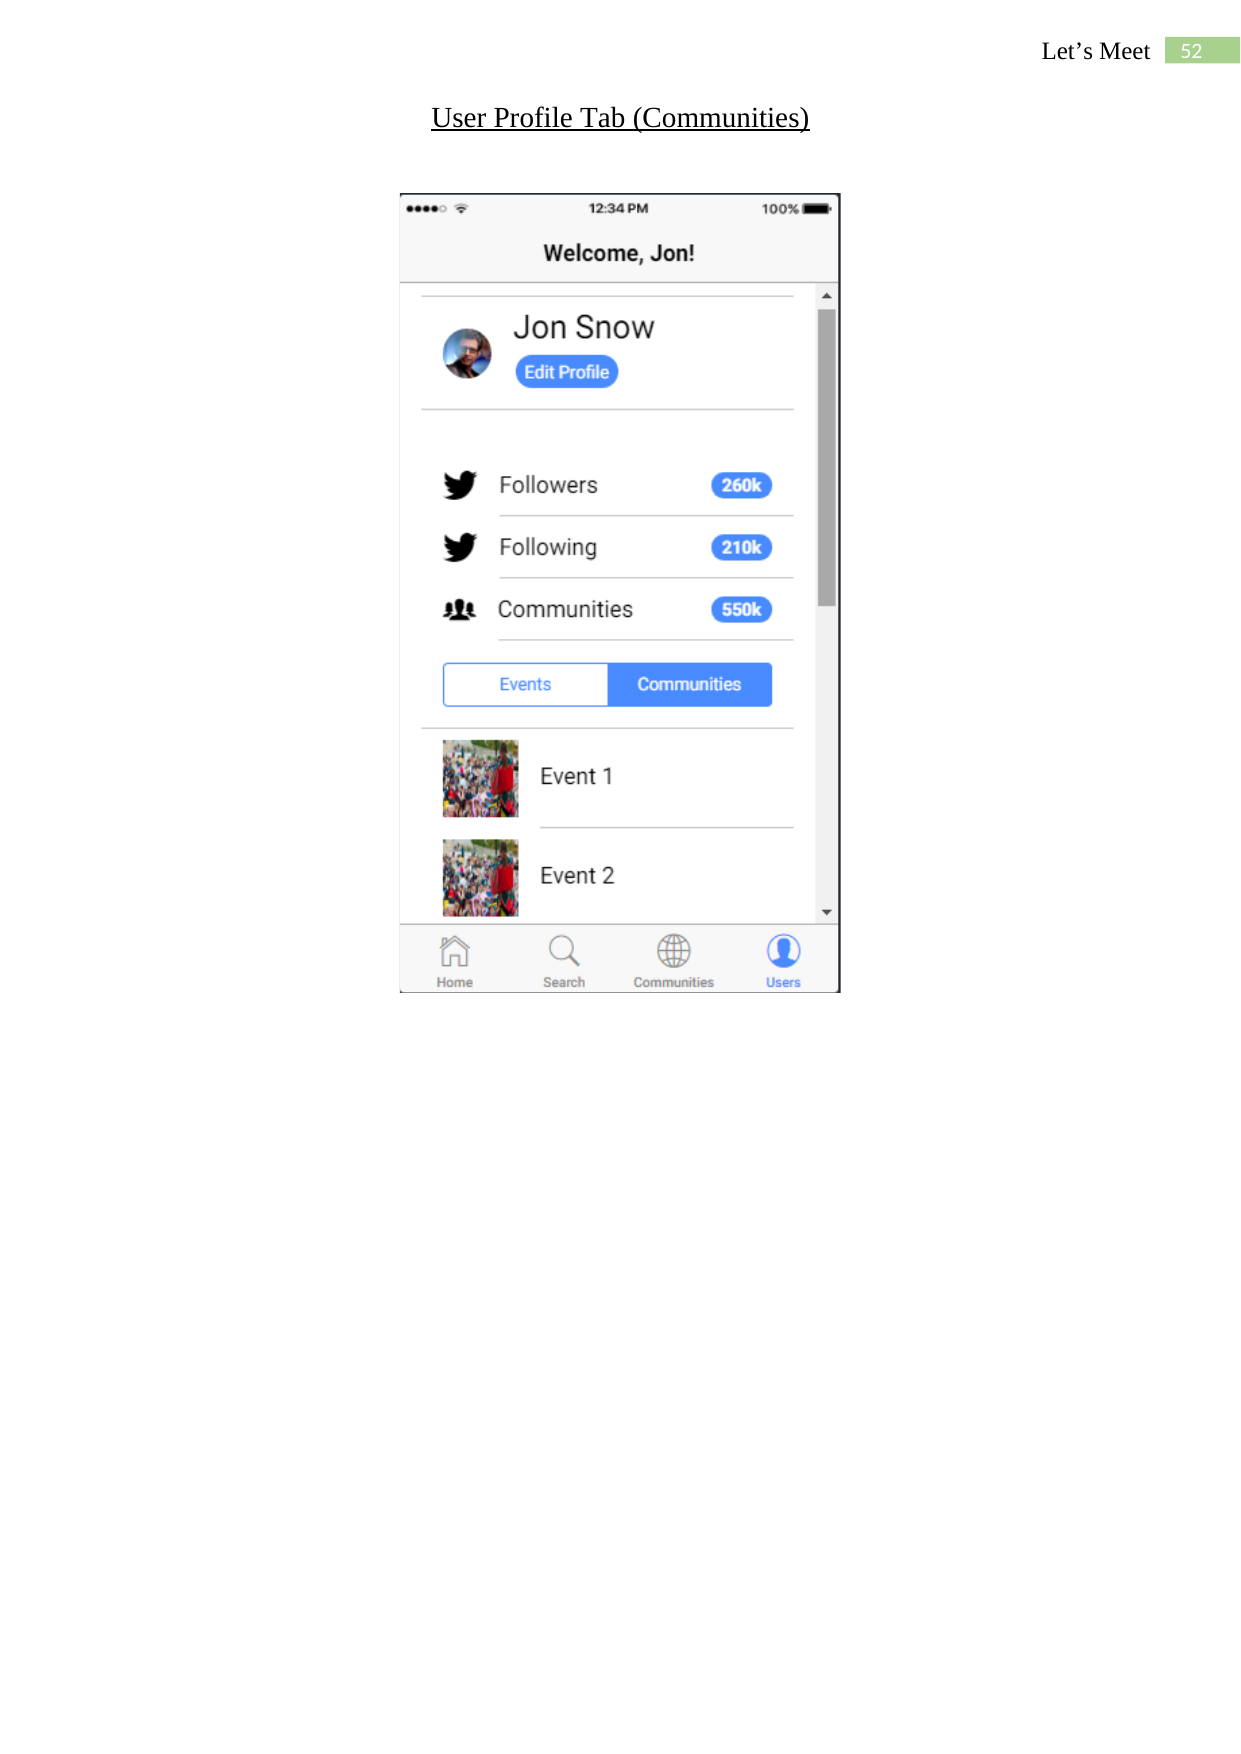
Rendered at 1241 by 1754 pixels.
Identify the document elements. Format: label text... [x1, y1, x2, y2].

picture [399, 193, 841, 993]
text User Profile Tab (Communities) [75, 100, 1165, 134]
